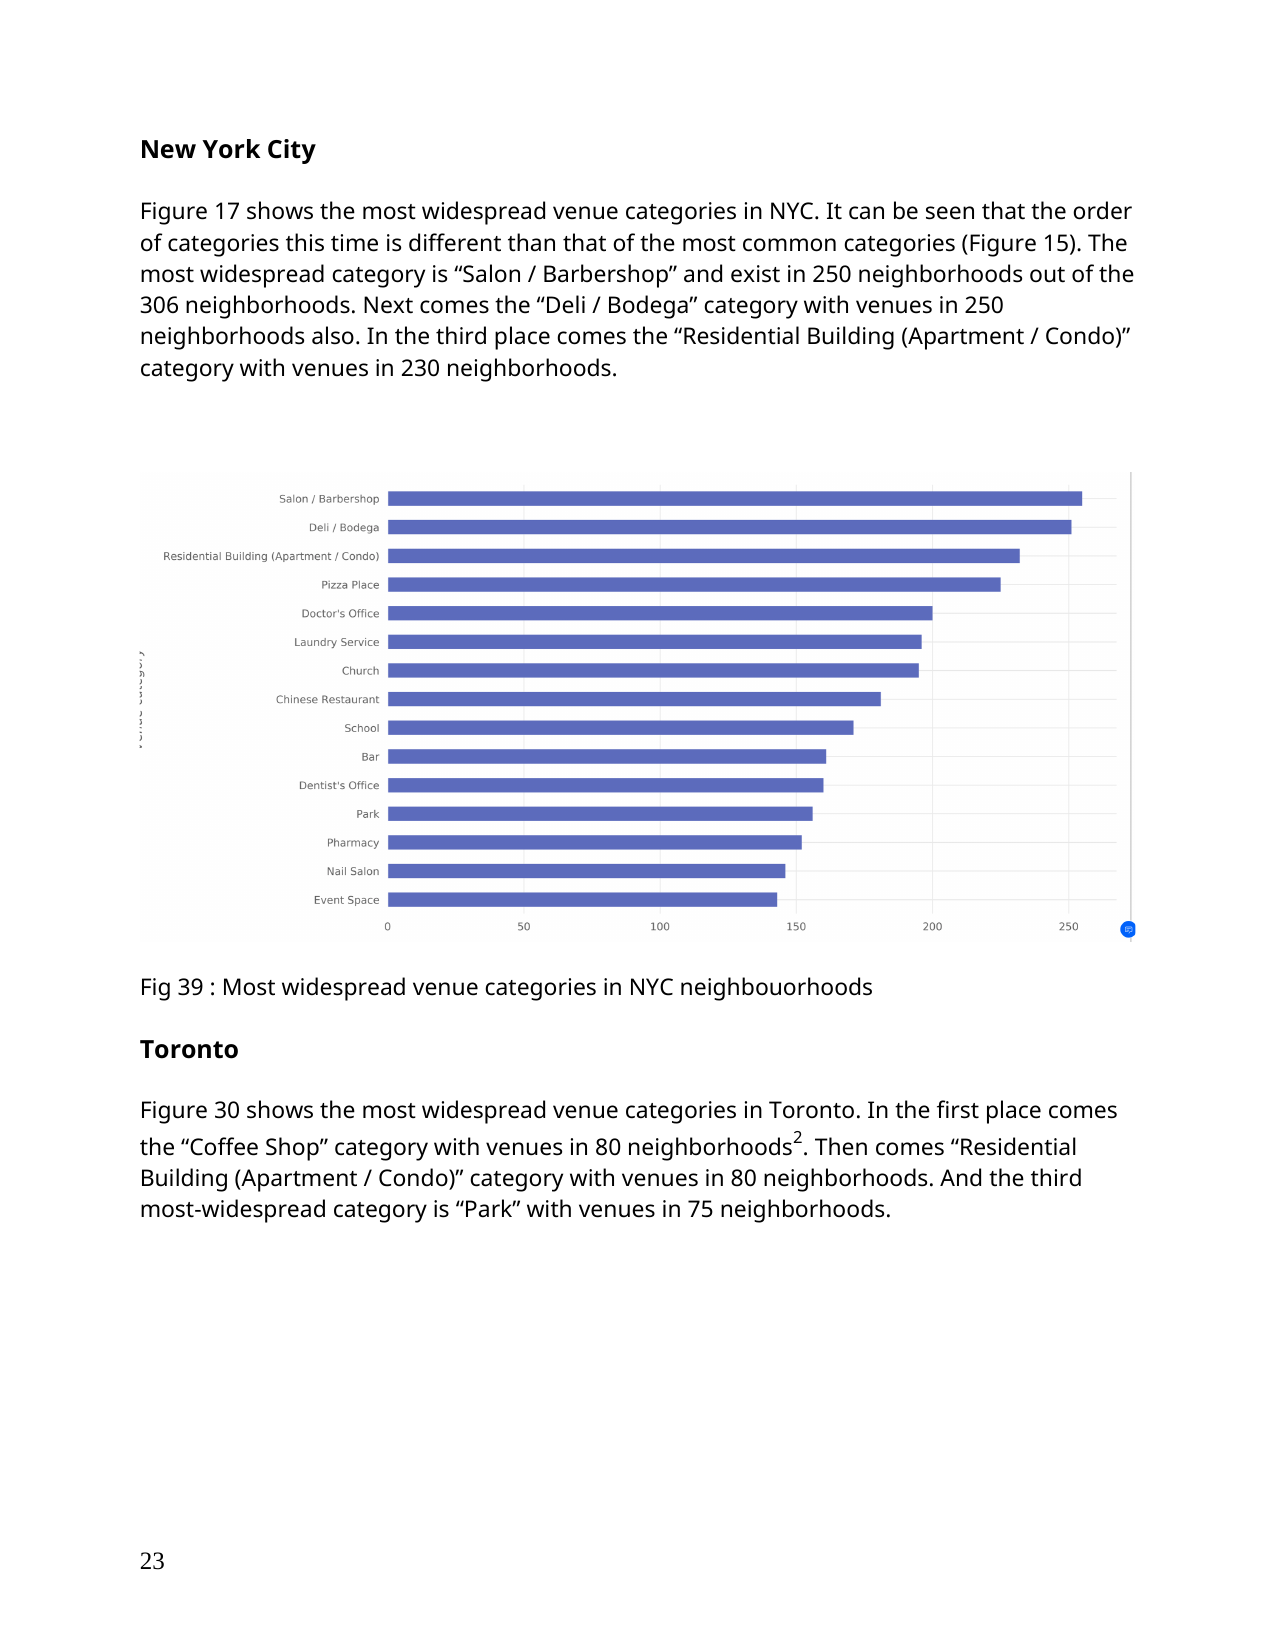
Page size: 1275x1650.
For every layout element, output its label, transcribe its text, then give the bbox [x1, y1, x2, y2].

text Figure 17 shows the most widespread venue categories in NYC. It can be seen that the order of categories this time is different than that of the most common categories (Figure 15). The most widespread category is “Salon / Barbershop” and exist in 250 neighborhoods out of the 306 neighborhoods. Next comes the “Deli / Bodega” category with venues in 250 neighborhoods also. In the third place comes the “Residential Building (Apartment / Condo)” category with venues in 230 neighborhoods. [139, 195, 1136, 383]
text Toronto [139, 1031, 1136, 1065]
text New York City [139, 132, 1136, 166]
text Figure 30 shows the most widespread venue categories in Toronto. In the first place comes the “Coffee Shop” category with venues in 80 neighborhoods2. Then comes “Residential Building (Apartment / Condo)” category with venues in 80 neighborhoods. And the third most-widespread category is “Park” with venues in 75 neighborhoods. [139, 1094, 1136, 1224]
picture [139, 472, 1136, 942]
text Fig 39 : Most widespread venue categories in NYC neighbouorhoods [139, 971, 1136, 1002]
